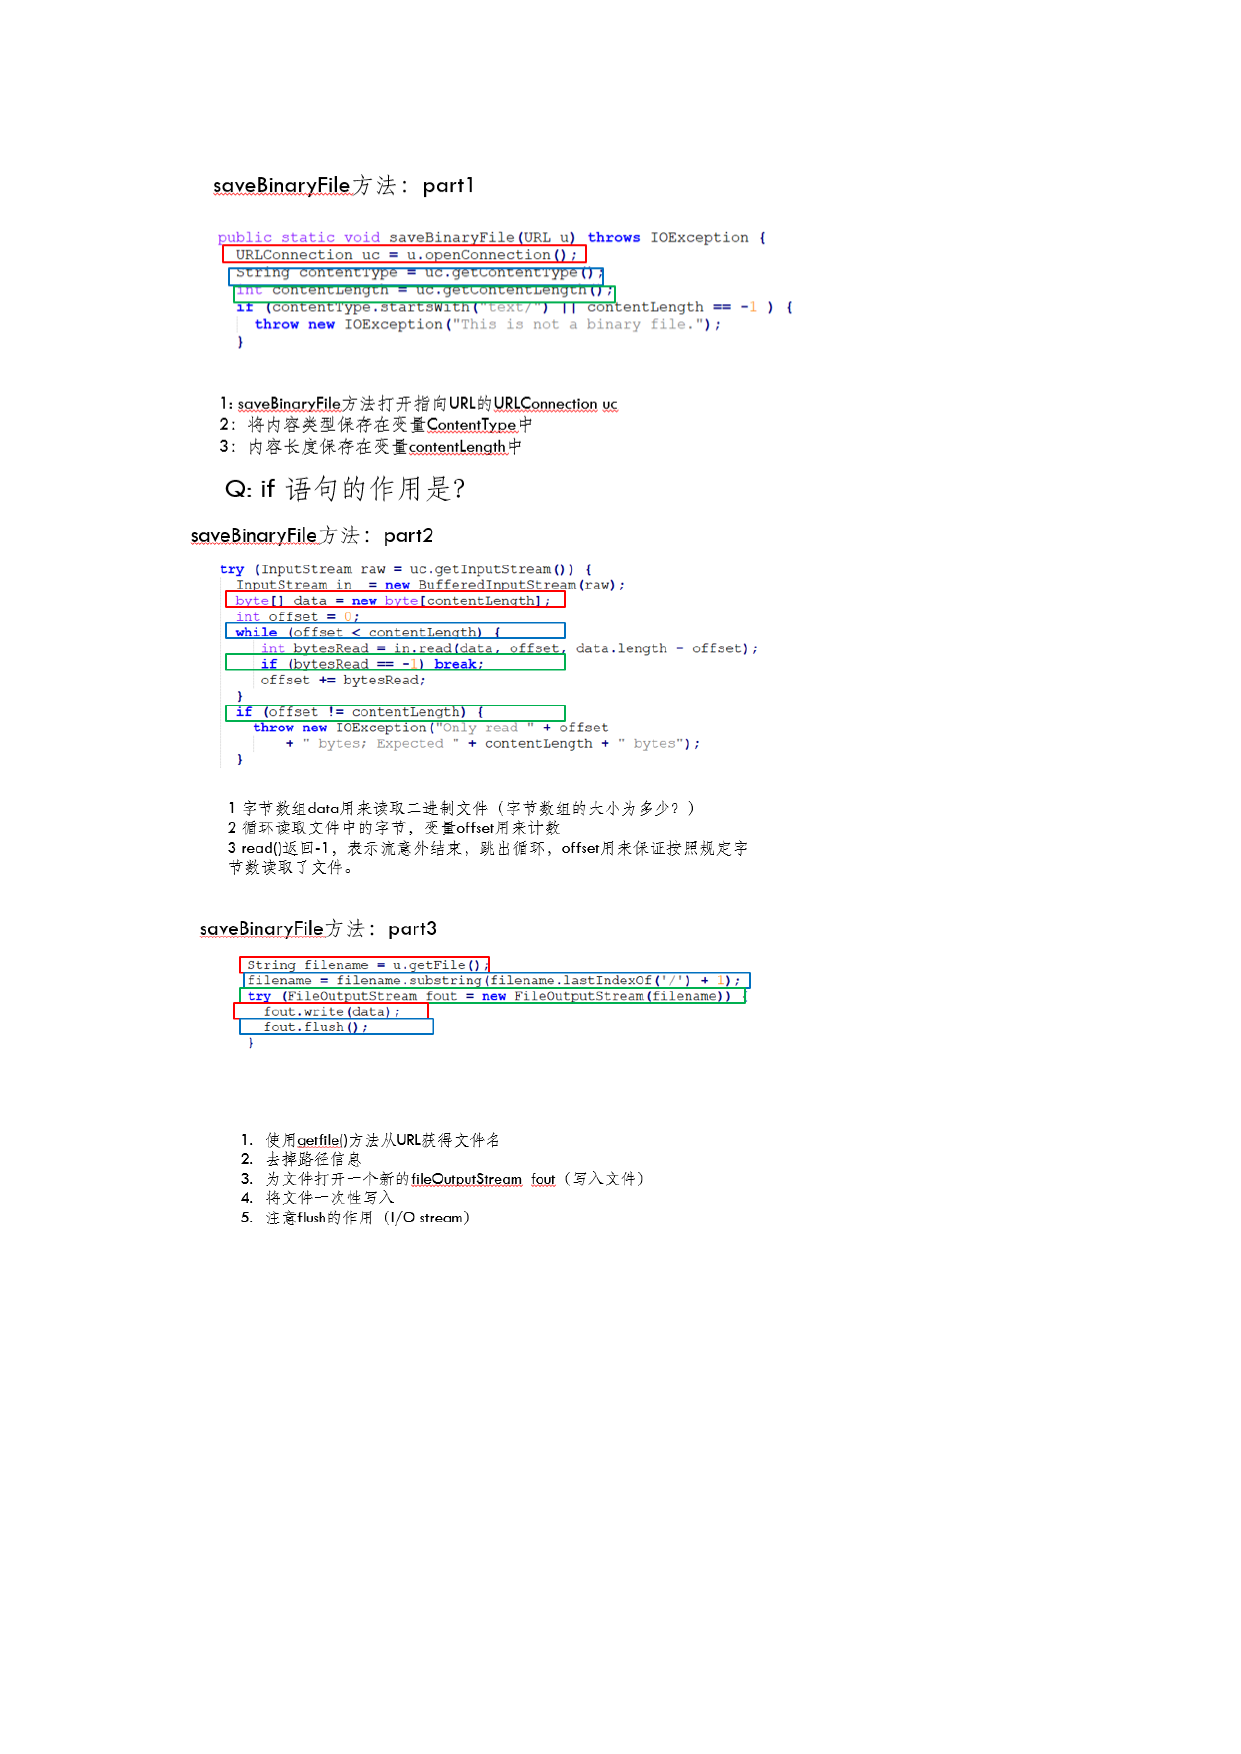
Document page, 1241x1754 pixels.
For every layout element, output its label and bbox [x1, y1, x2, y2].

picture [187, 909, 770, 1249]
picture [187, 162, 806, 518]
picture [187, 519, 769, 892]
